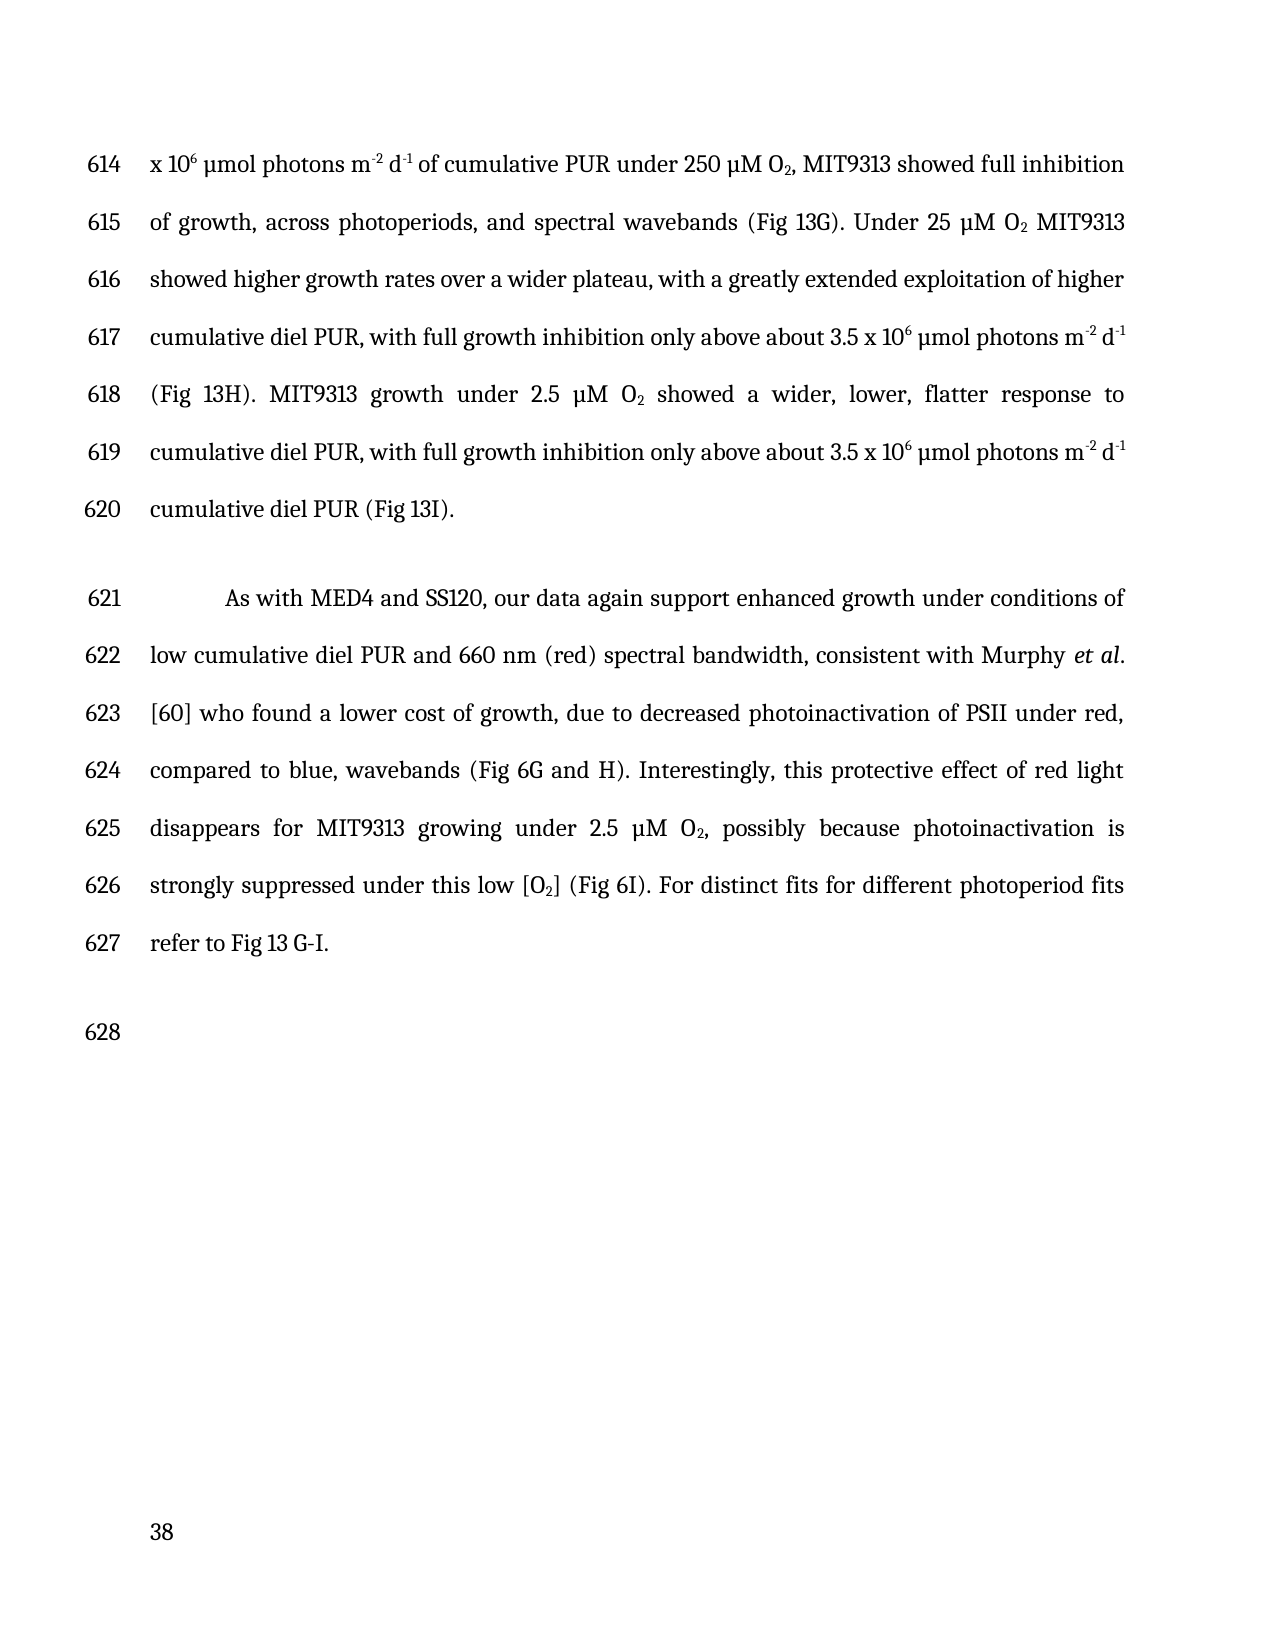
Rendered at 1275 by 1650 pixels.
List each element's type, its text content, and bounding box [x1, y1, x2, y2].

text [150, 150, 1125, 524]
text As with MED4 and SS120, our data again support enhanced growth under conditions of low cumulative diel PUR and 660 nm (red) spectral bandwidth, consistent with Murphy et al.[60] who found a lower cost of growth, due to decreased photoinactivation of PSII under red, compared to blue, wavebands (Fig 6G and H). Interestingly, this protective effect of red light disappears for MIT9313 growing under 2.5 µM O2, possibly because photoinactivation is strongly suppressed under this low [O2] (Fig 6I). For distinct fits for different photoperiod fits refer to Fig 13 G-I. [150, 584, 1125, 957]
